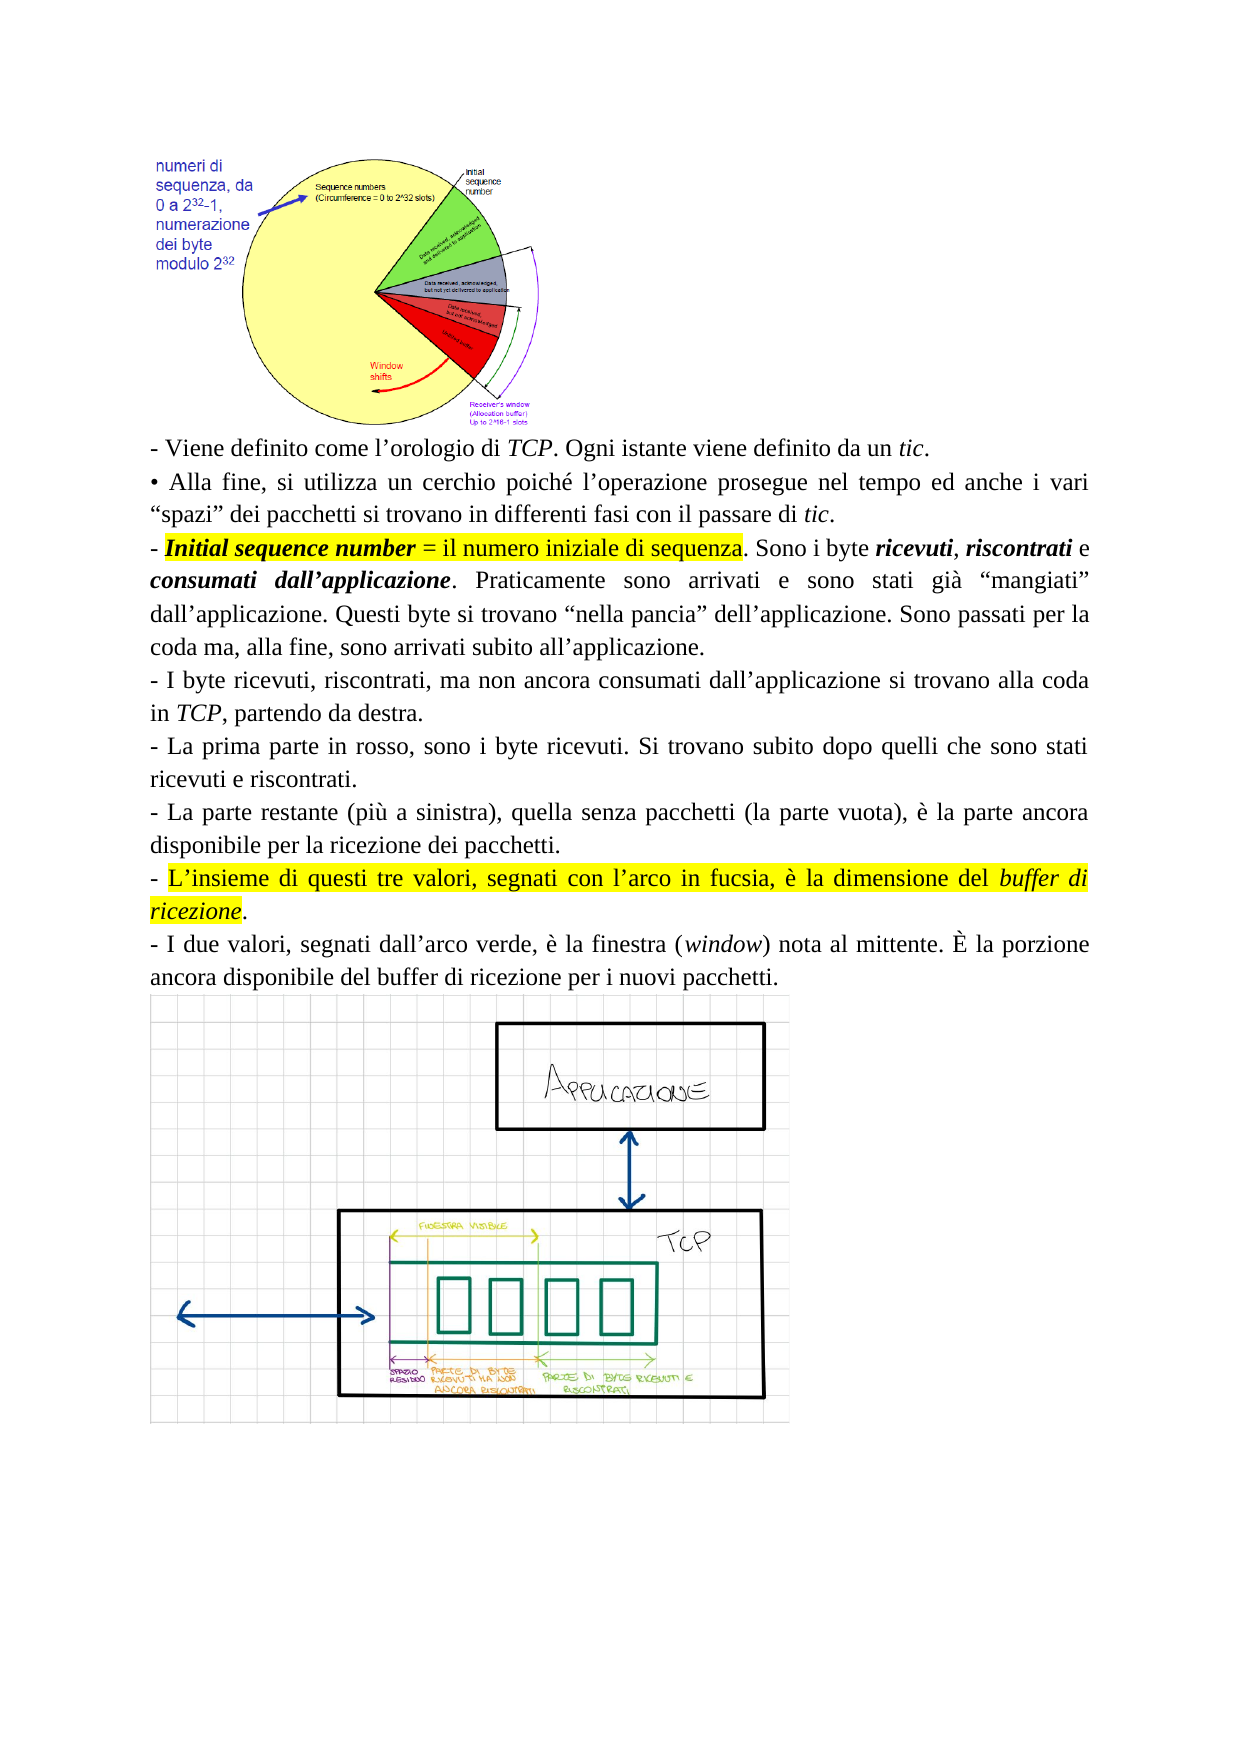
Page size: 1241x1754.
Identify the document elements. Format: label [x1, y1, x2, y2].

picture [150, 994, 790, 1424]
text [150, 150, 1090, 1453]
picture [150, 150, 550, 430]
